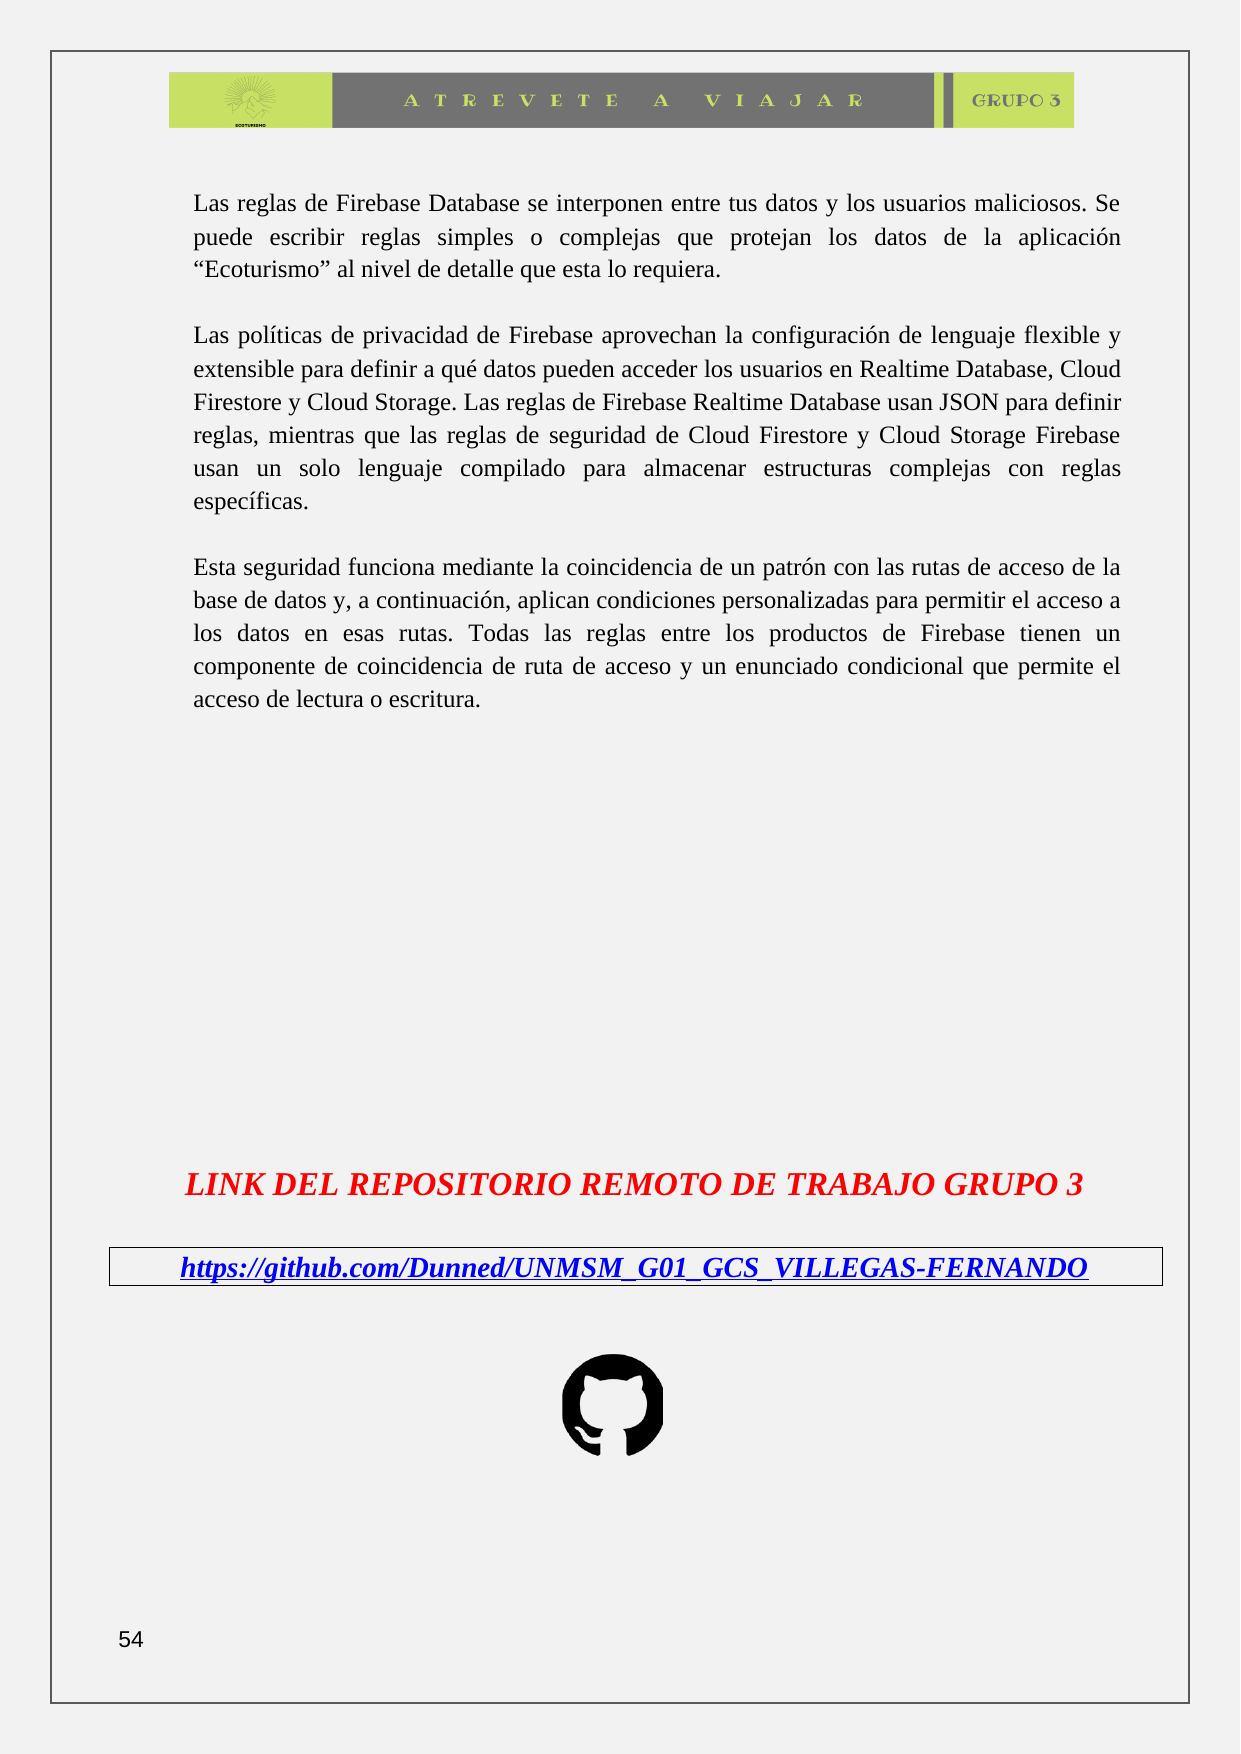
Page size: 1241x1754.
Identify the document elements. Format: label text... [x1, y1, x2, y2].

text https://github.com/Dunned/UNMSM_G01_GCS_VILLEGAS-FERNANDO [110, 1248, 1162, 1285]
picture [560, 1352, 663, 1455]
text Esta seguridad funciona mediante la coincidencia de un patrón con las rutas de acceso de la base de datos y, a continuación, aplican condiciones personalizadas para permitir el acceso a los datos en esas rutas. Todas las reglas entre los productos de Firebase tienen un componente de coincidencia de ruta de acceso y un enunciado condicional que permite el acceso de lectura o escritura. [193, 552, 1122, 713]
text Las reglas de Firebase Database se interponen entre tus datos y los usuarios maliciosos. Se puede escribir reglas simples o complejas que protejan los datos de la aplicación “Ecoturismo” al nivel de detalle que esta lo requiera. [193, 188, 1122, 283]
picture [167, 67, 1073, 131]
text Las políticas de privacidad de Firebase aprovechan la configuración de lenguaje flexible y extensible para definir a qué datos pueden acceder los usuarios en Realtime Database, Cloud Firestore y Cloud Storage. Las reglas de Firebase Realtime Database usan JSON para definir reglas, mientras que las reglas de seguridad de Cloud Firestore y Cloud Storage Firebase usan un solo lenguaje compilado para almacenar estructuras complejas con reglas específicas. [193, 321, 1122, 514]
text LINK DEL REPOSITORIO REMOTO DE TRABAJO GRUPO 3 [118, 1164, 1153, 1202]
